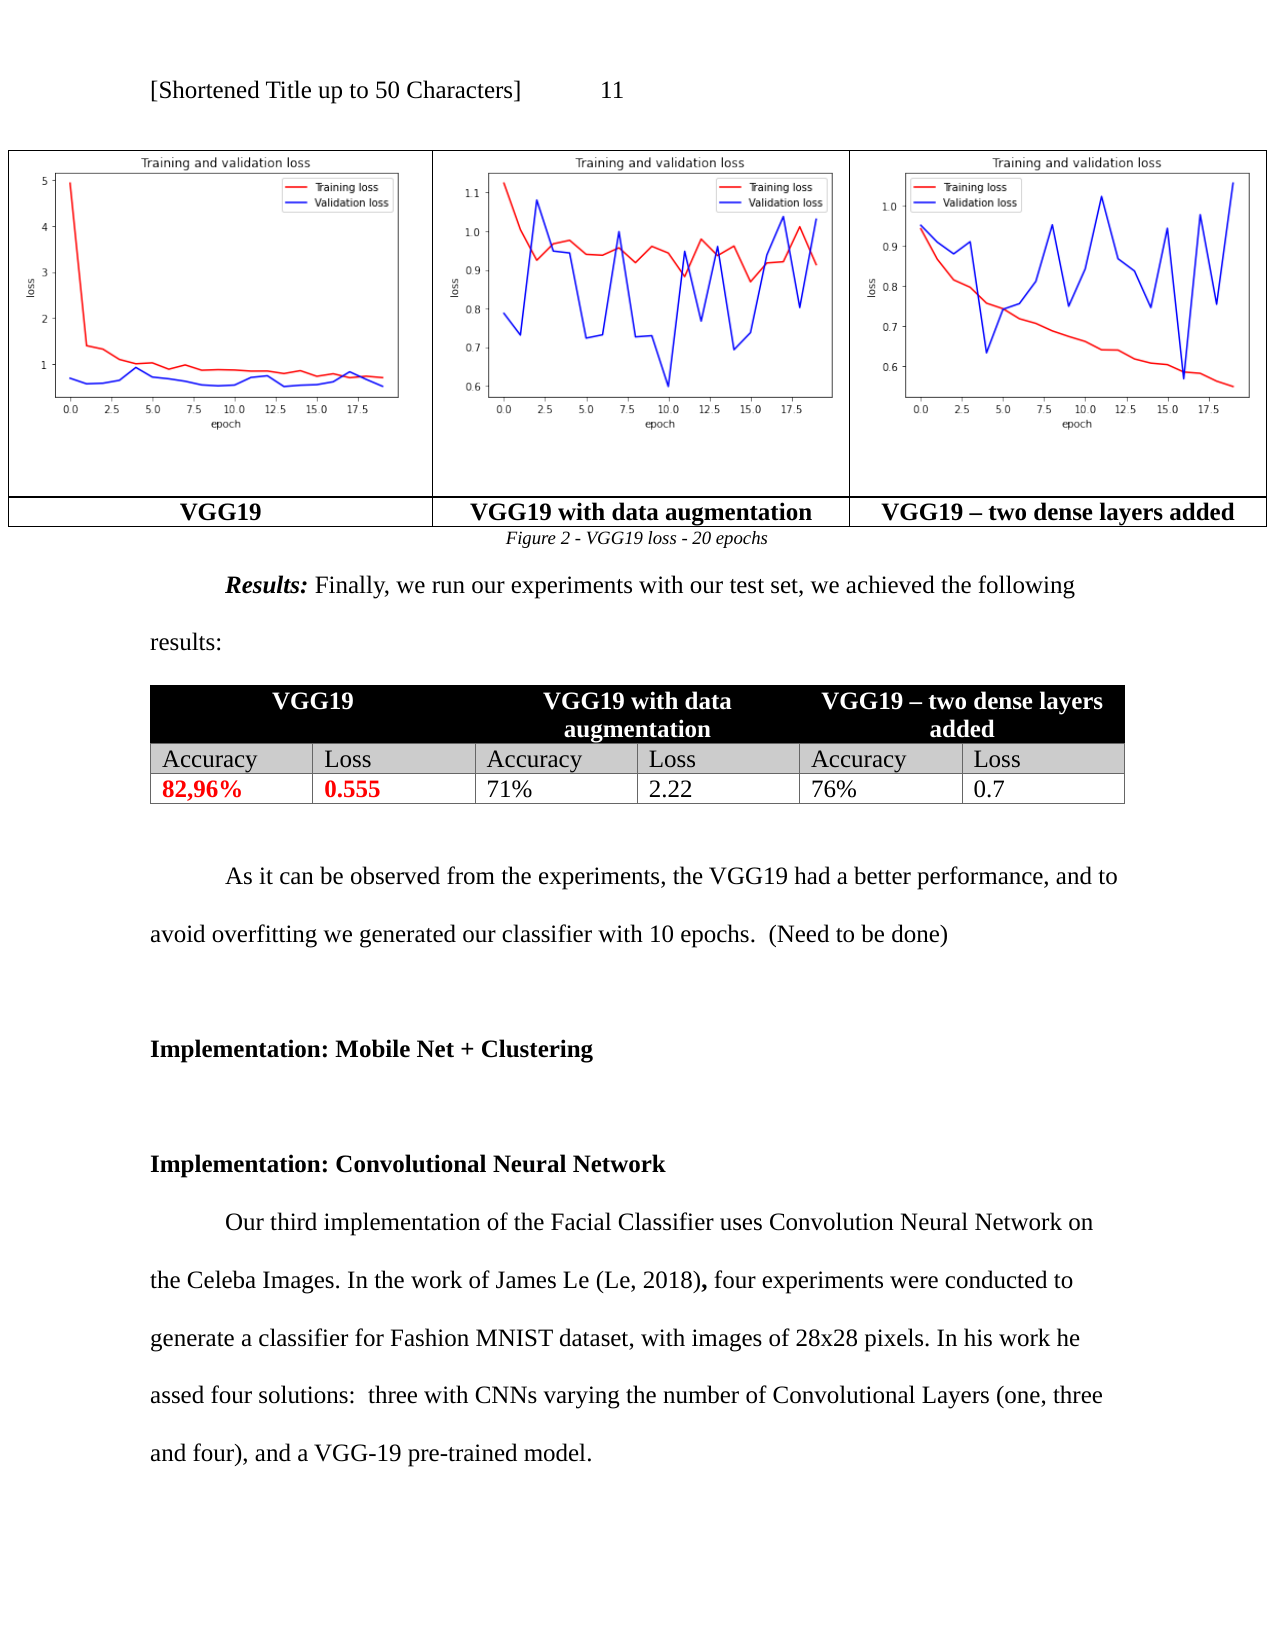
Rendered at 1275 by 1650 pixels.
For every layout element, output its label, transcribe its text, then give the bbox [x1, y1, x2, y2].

table_header [850, 151, 1266, 496]
table_header [433, 151, 849, 496]
subtitle Implementation: Mobile Net + Clustering [150, 1034, 1125, 1063]
table_cell 71% [476, 774, 637, 803]
table_cell Loss [313, 744, 475, 773]
table_cell VGG19 [9, 498, 432, 526]
table_cell 82,96% [151, 774, 312, 803]
table_cell Loss [963, 744, 1124, 773]
table_cell VGG19 with data augmentation [433, 498, 849, 526]
table_cell 0.7 [963, 774, 1124, 803]
table_cell Loss [638, 744, 799, 773]
table_cell VGG19 – two dense layers added [850, 498, 1266, 526]
table_header VGG19 [151, 686, 475, 743]
subtitle Implementation: Convolutional Neural Network [150, 1149, 1125, 1178]
table_header VGG19 with data augmentation [476, 686, 799, 743]
picture [19, 151, 405, 435]
table_cell 76% [800, 774, 962, 803]
picture [860, 151, 1256, 435]
table_cell 2.22 [638, 774, 799, 803]
table_cell Accuracy [476, 744, 637, 773]
table_header VGG19 – two dense layers added [800, 686, 1124, 743]
table_cell Accuracy [151, 744, 312, 773]
text Results: Finally, we run our experiments with our test set, we achieved the following results: [150, 570, 1125, 656]
table_cell 0.555 [313, 774, 475, 803]
text ﻿Our third implementation of the Facial Classifier uses Convolution Neural Network on the Celeba Images. In the work of James Le, four experiments were conducted to generate a classifier for Fashion MNIST dataset, with images of 28x28 pixels. In his work he assed four solutions: three with CNNs varying the number of Convolutional Layers (one, three and four), and a VGG-19 pre-trained model. [150, 1206, 1125, 1467]
table_cell Accuracy [800, 744, 962, 773]
text As it can be observed from the experiments, the VGG19 had a better performance, and to avoid overfitting we generated our classifier with 10 epochs. (Need to be done) [150, 861, 1125, 948]
table_header [9, 151, 432, 496]
picture [443, 151, 838, 435]
